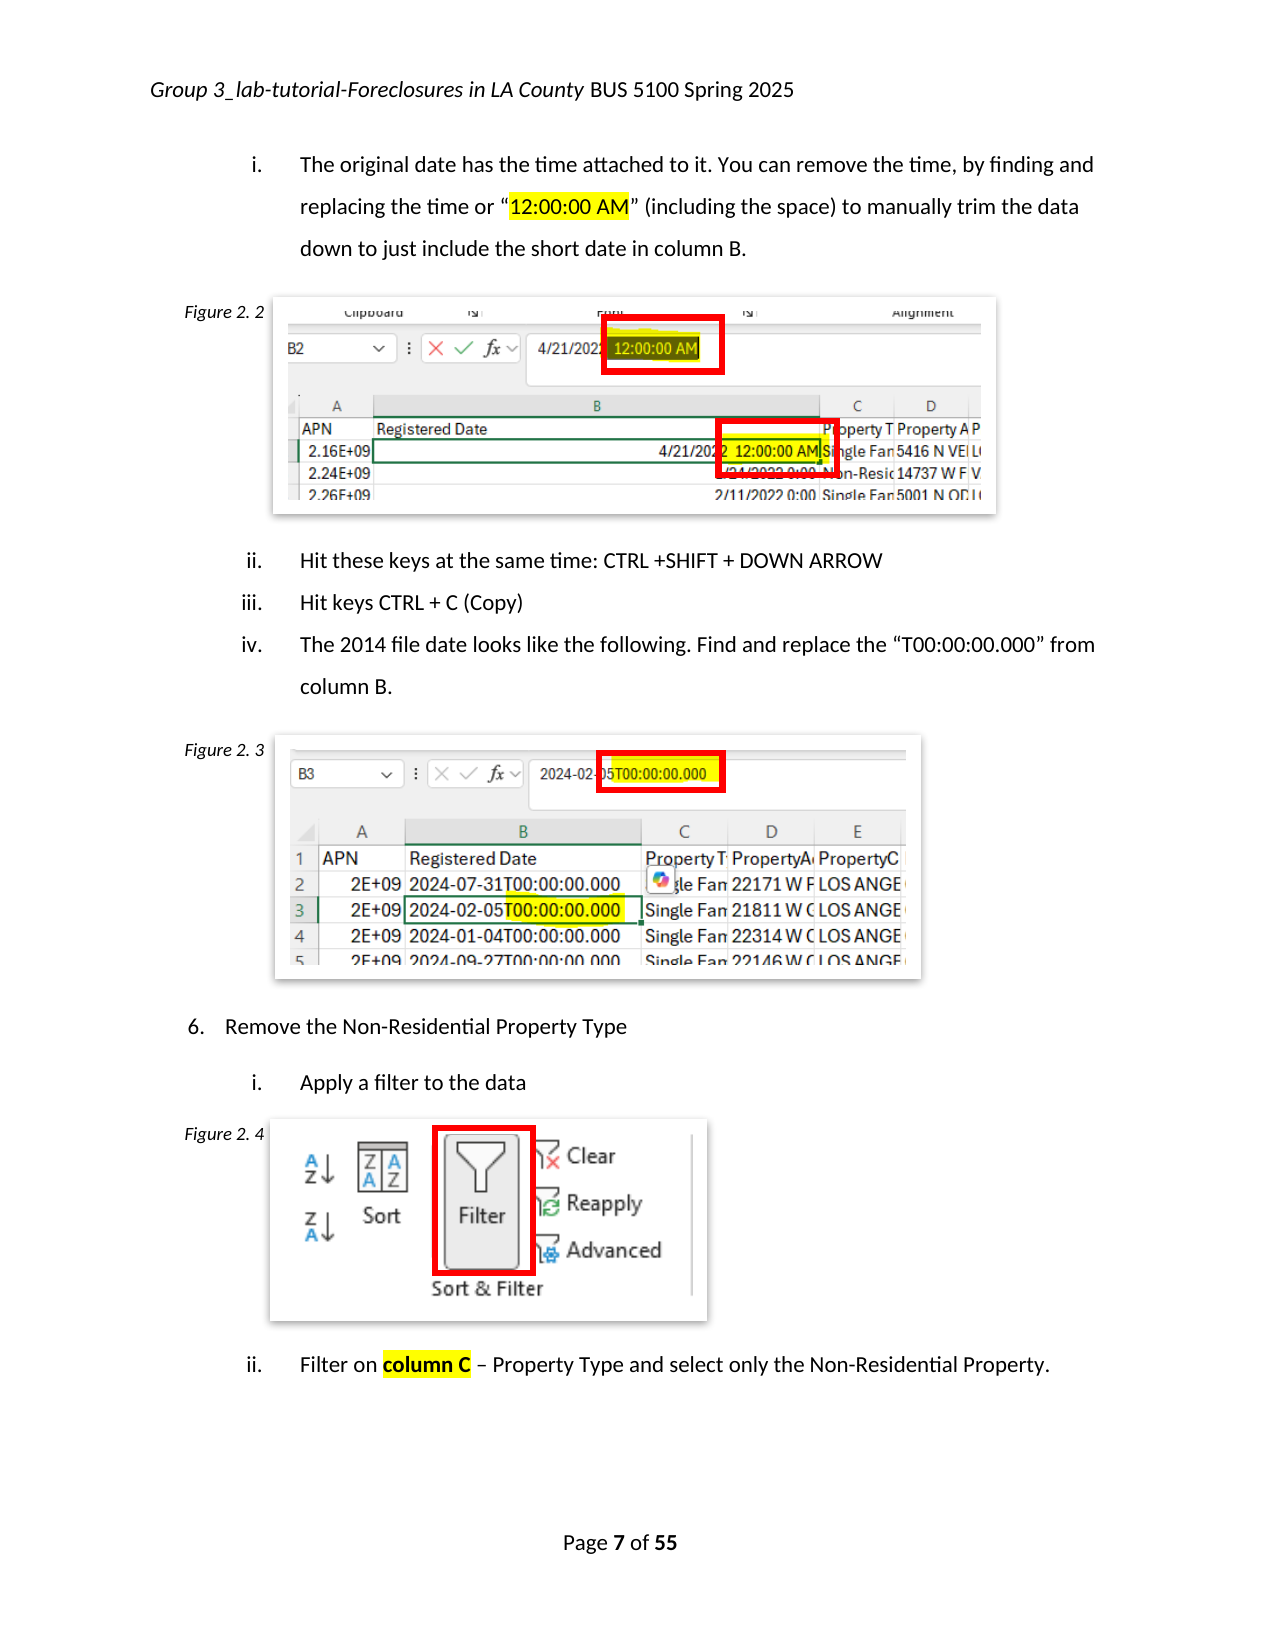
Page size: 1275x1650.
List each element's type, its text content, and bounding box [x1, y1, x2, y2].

list The original date has the time attached to it. You can remove the time, by finding and replacing the time or “12:00:00 AM” (including the space) to manually trim the data down to just include the short date in column B. [262, 150, 1125, 262]
picture [284, 1134, 693, 1307]
list Apply a filter to the data [262, 1068, 1125, 1096]
list Hit these keys at the same time: CTRL +SHIFT + DOWN ARROW [262, 546, 1125, 574]
list Filter on column C – Property Type and select only the Non-Residential Property. [471, 1350, 1125, 1378]
picture [288, 311, 981, 500]
picture [290, 749, 906, 965]
list The 2014 file date looks like the following. Find and replace the “T00:00:00.000” from column B. [262, 630, 1125, 700]
list Hit keys CTRL + C (Copy) [262, 588, 1125, 616]
list Remove the Non-Residential Property Type [187, 1012, 1125, 1040]
picture [438, 1134, 530, 1270]
